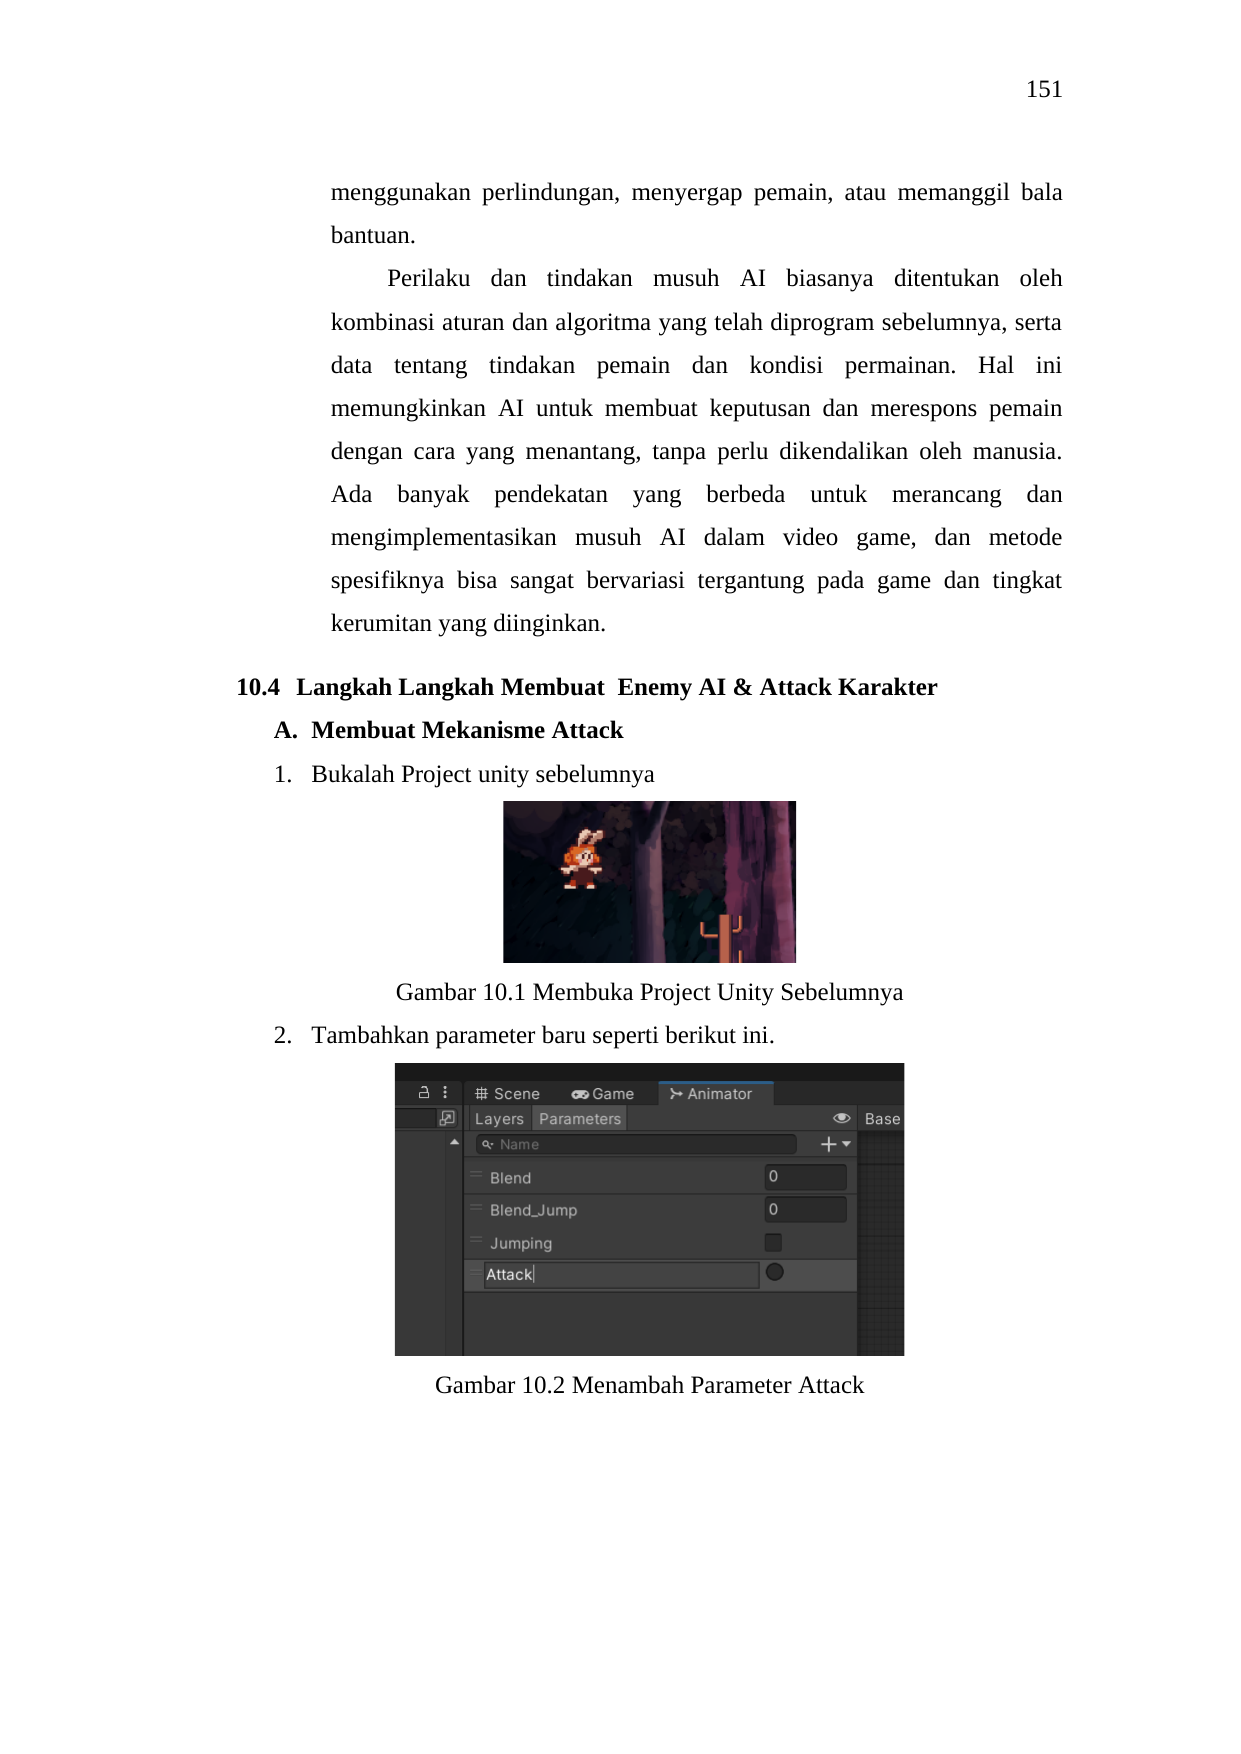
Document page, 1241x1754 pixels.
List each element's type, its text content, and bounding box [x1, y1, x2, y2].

picture [394, 1063, 905, 1356]
picture [503, 801, 797, 963]
subtitle Menambah Parameter Attack [236, 1370, 1063, 1398]
list Bukalah Project unity sebelumnya [274, 759, 1063, 787]
subtitle Langkah Langkah Membuat Enemy AI & Attack Karakter [236, 672, 1063, 701]
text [331, 177, 1063, 249]
list Tambahkan parameter baru seperti berikut ini. [274, 1020, 1063, 1049]
subtitle Membuka Project Unity Sebelumnya [236, 977, 1063, 1006]
list Membuat Mekanisme Attack [274, 716, 1063, 744]
text Perilaku dan tindakan musuh AI biasanya ditentukan oleh kombinasi aturan dan algoritma yang telah diprogram sebelumnya, serta data tentang tindakan pemain dan kondisi permainan. Hal ini memungkinkan AI untuk membuat keputusan dan merespons pemain dengan cara yang menantang, tanpa perlu dikendalikan oleh manusia. Ada banyak pendekatan yang berbeda untuk merancang dan mengimplementasikan musuh AI dalam video game, dan metode spesifiknya bisa sangat bervariasi tergantung pada game dan tingkat kerumitan yang diinginkan. [331, 263, 1063, 637]
